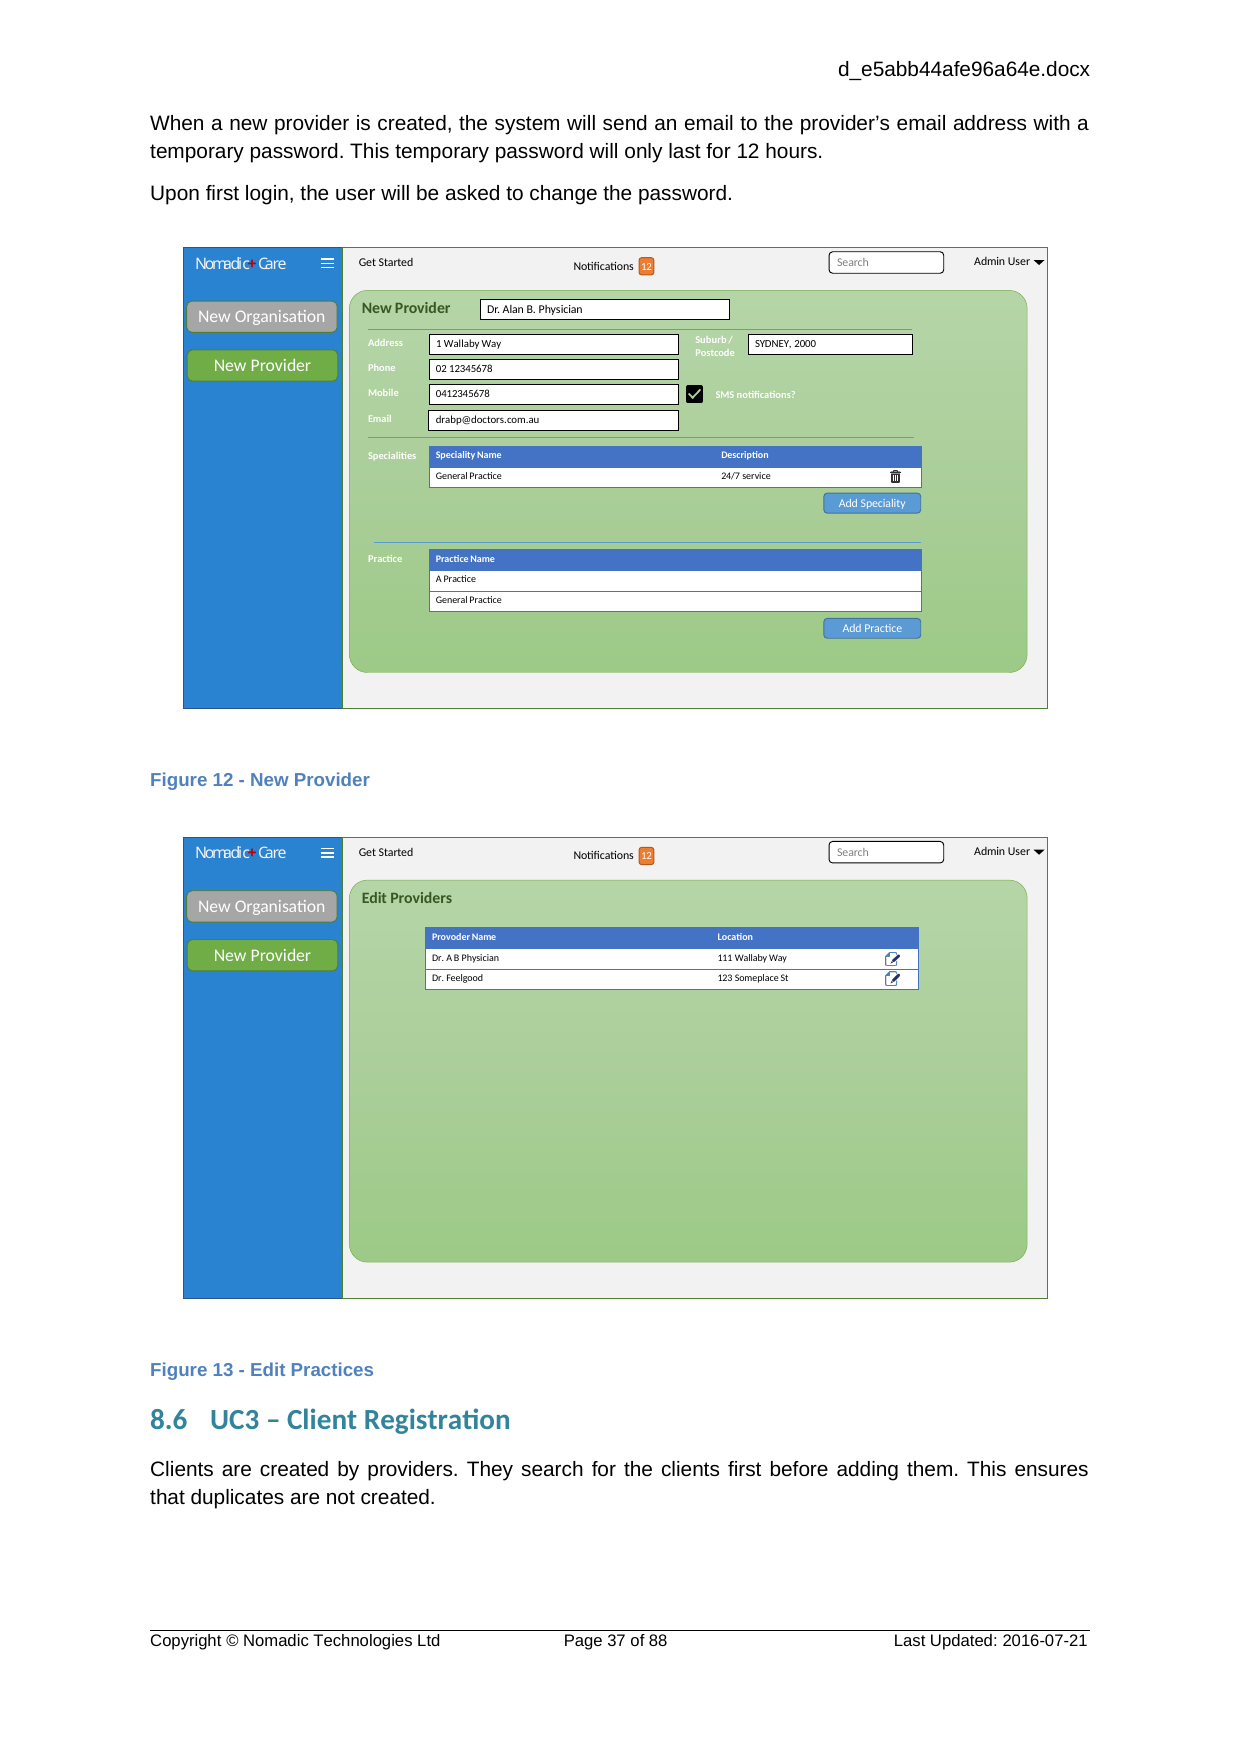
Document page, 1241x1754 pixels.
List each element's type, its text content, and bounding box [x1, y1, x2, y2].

text Clients are created by providers. They search for the clients first before adding them. This ensures that duplicates are not created. [150, 1456, 1090, 1509]
text Figure 12 - New Provider [150, 769, 1090, 791]
text When a new provider is created, the system will send an email to the provider’s email address with a temporary password. This temporary password will only last for 12 hours. [150, 111, 1090, 163]
subtitle UC3 – Client Registration [150, 1401, 1090, 1437]
text Upon first login, the user will be asked to change the password. [150, 181, 1090, 204]
text Figure 13 - Edit Practices [150, 1359, 1090, 1380]
